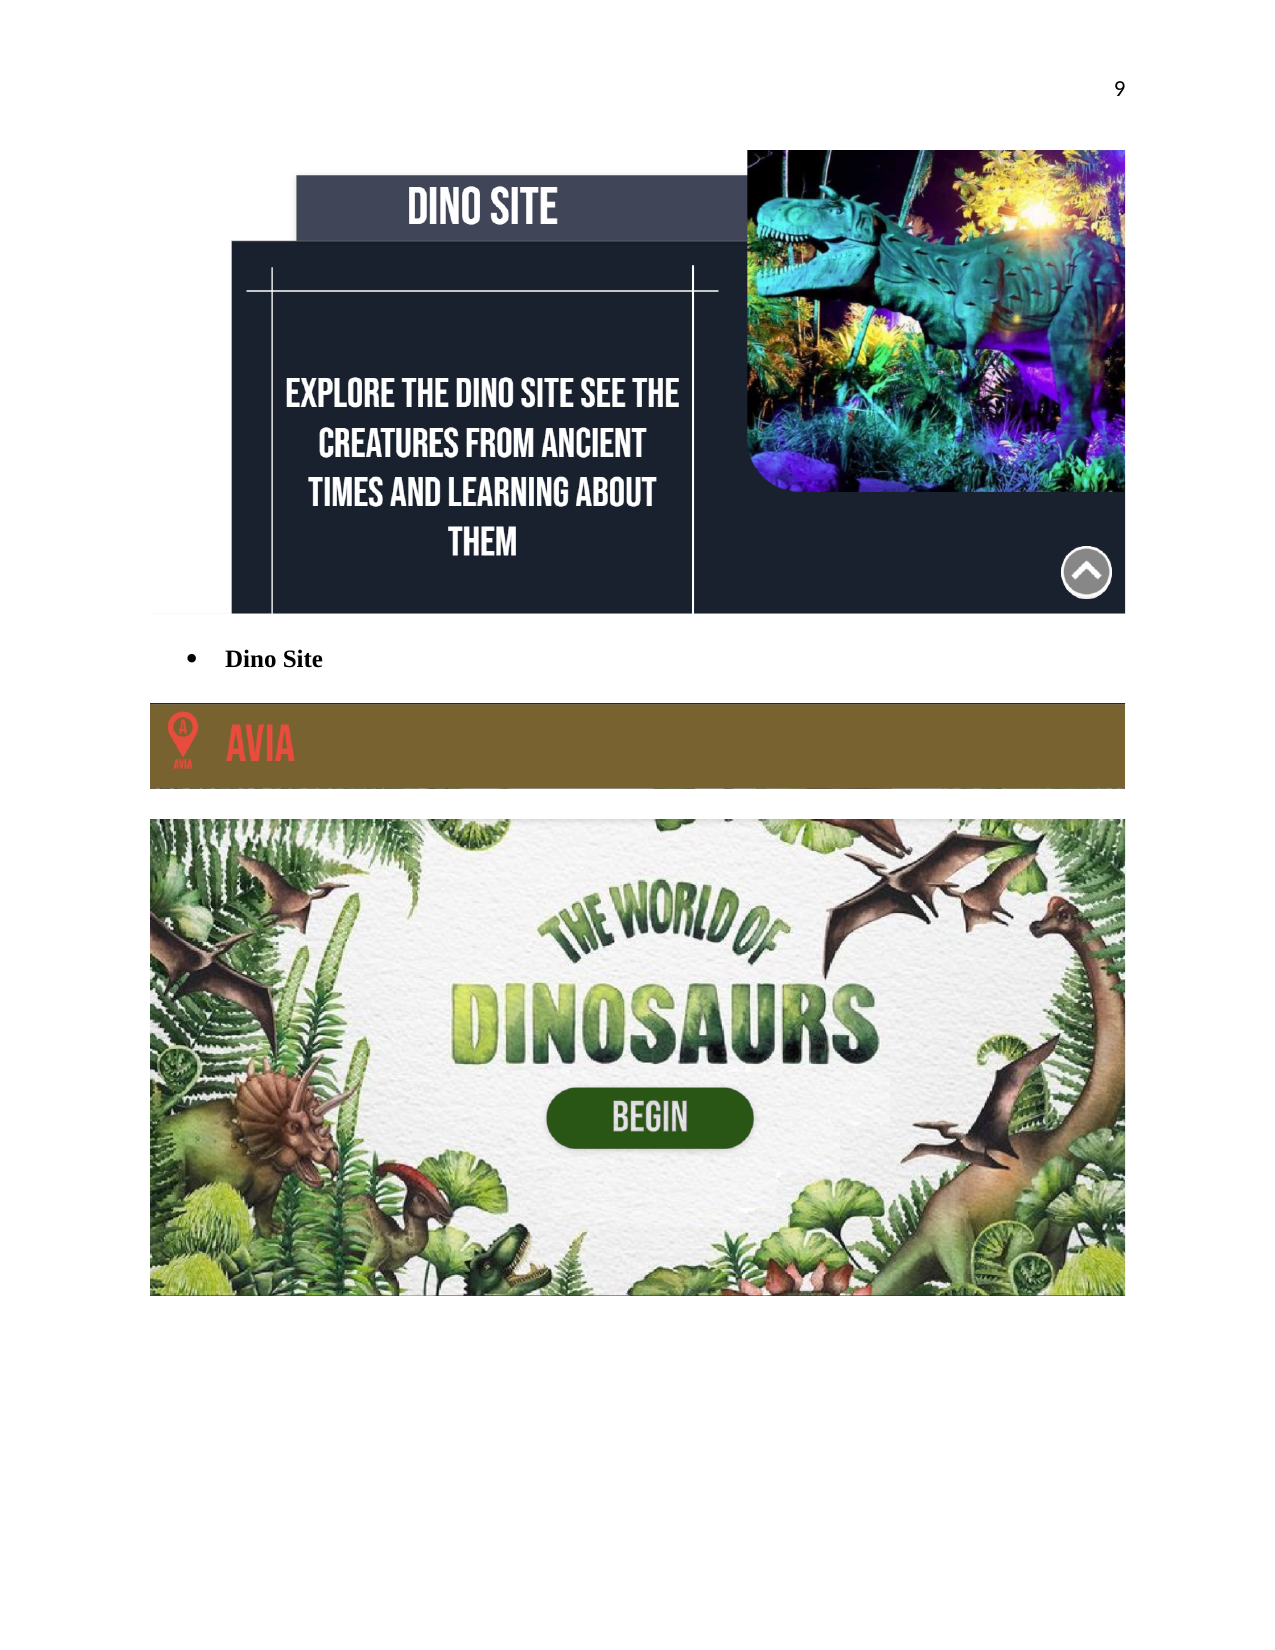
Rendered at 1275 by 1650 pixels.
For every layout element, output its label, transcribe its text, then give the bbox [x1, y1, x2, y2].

picture [150, 819, 1125, 1296]
picture [150, 703, 1125, 789]
list Dino Site [187, 644, 1125, 673]
picture [150, 150, 1125, 614]
